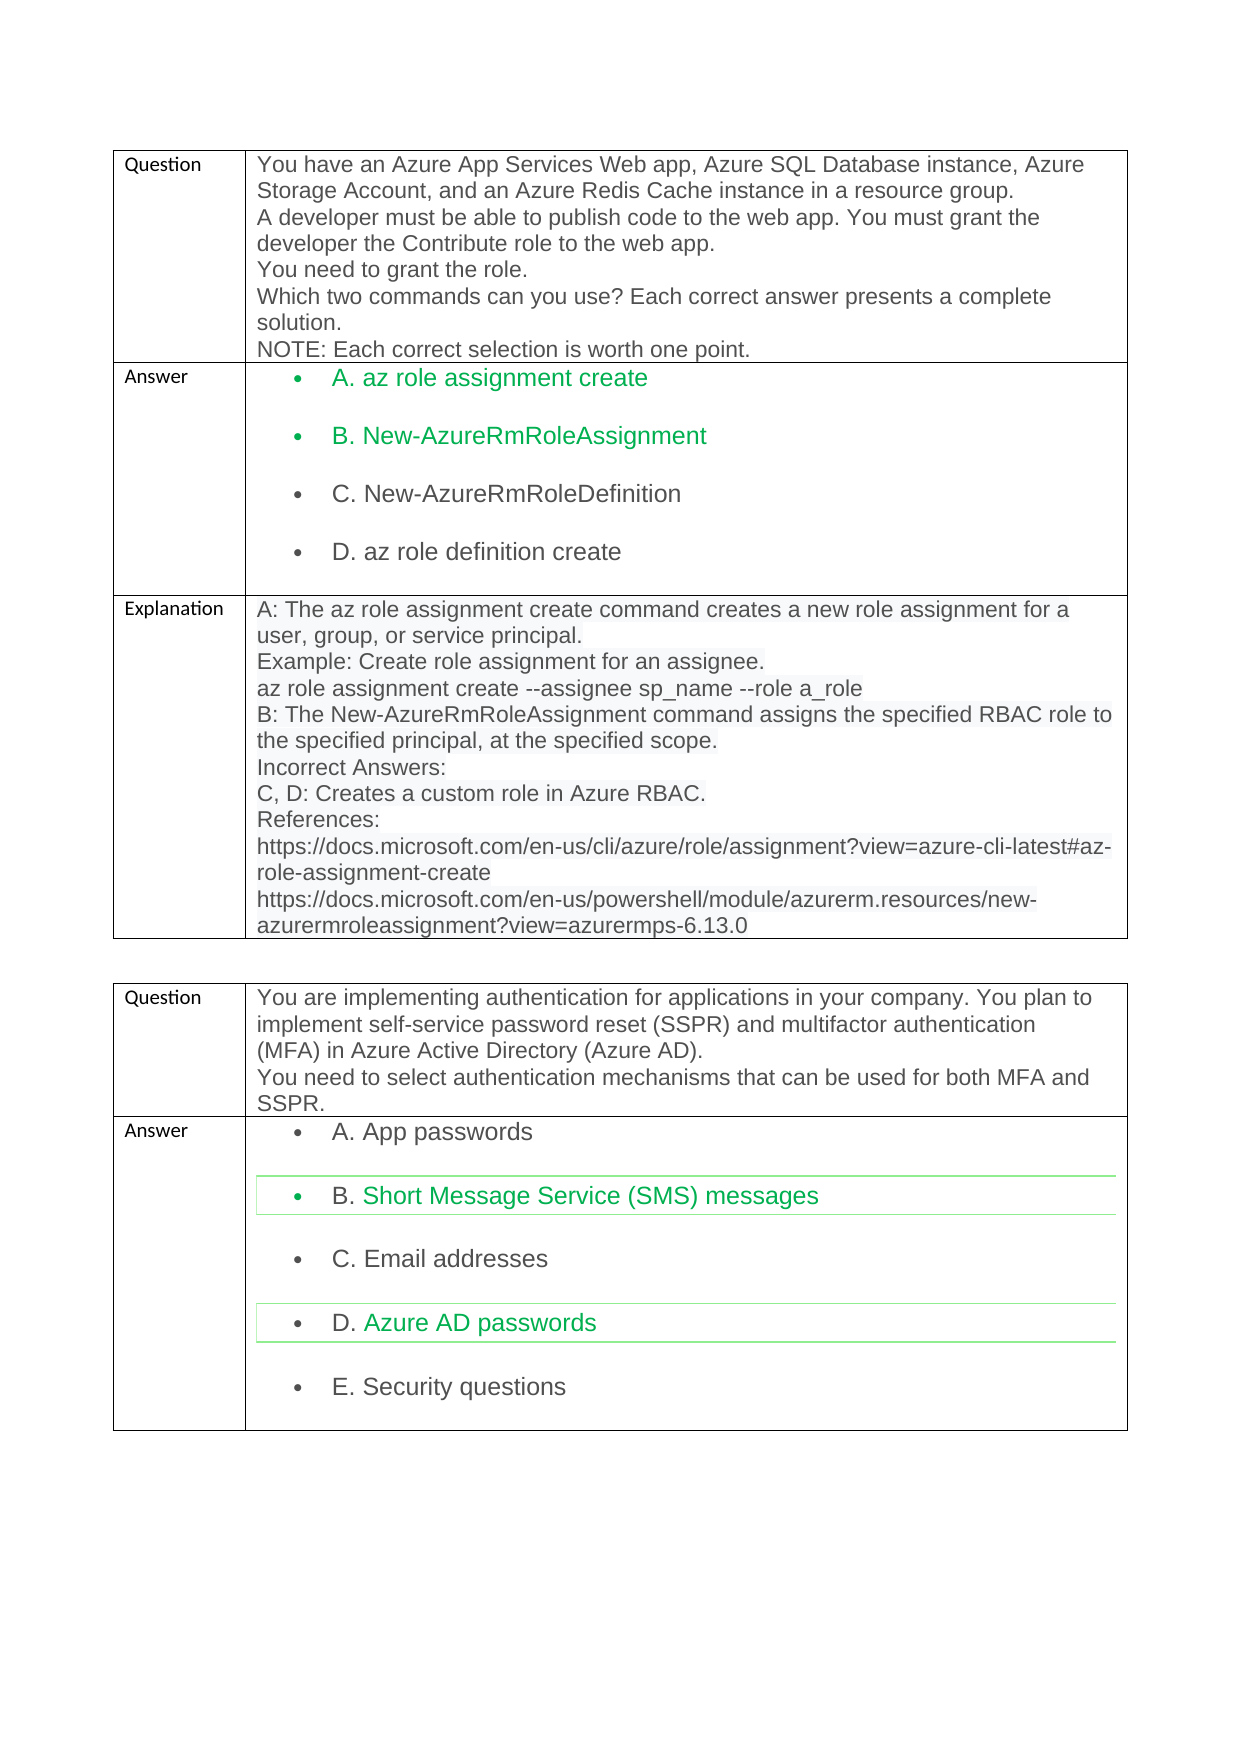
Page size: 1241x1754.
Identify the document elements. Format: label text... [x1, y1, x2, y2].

table_header Question [114, 151, 245, 362]
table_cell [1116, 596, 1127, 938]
table_header You have an Azure App Services Web app, Azure SQL Database instance, Azure Storage Account, and an Azure Redis Cache instance in a resource group. A developer must be able to publish code to the web app. You must grant the developer the Contribute role to the web app. You need to grant the role. Which two commands can you use? Each correct answer presents a complete solution. NOTE: Each correct selection is worth one point. [246, 151, 1127, 362]
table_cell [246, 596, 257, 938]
table_cell Answer [114, 363, 245, 594]
table_header Question [114, 984, 245, 1116]
table_cell Answer [114, 1117, 245, 1430]
table_cell Explanation [114, 596, 245, 938]
table_header You are implementing authentication for applications in your company. You plan to implement self-service password reset (SSPR) and multifactor authentication (MFA) in Azure Active Directory (Azure AD). You need to select authentication mechanisms that can be used for both MFA and SSPR. [246, 984, 1127, 1116]
table_cell A. App passwords B. Short Message Service (SMS) messages C. Email addresses D. Azure AD passwords E. Security questions [246, 1117, 1127, 1430]
table_cell A. az role assignment create B. New-AzureRmRoleAssignment C. New-AzureRmRoleDefinition D. az role definition create [246, 363, 1127, 594]
